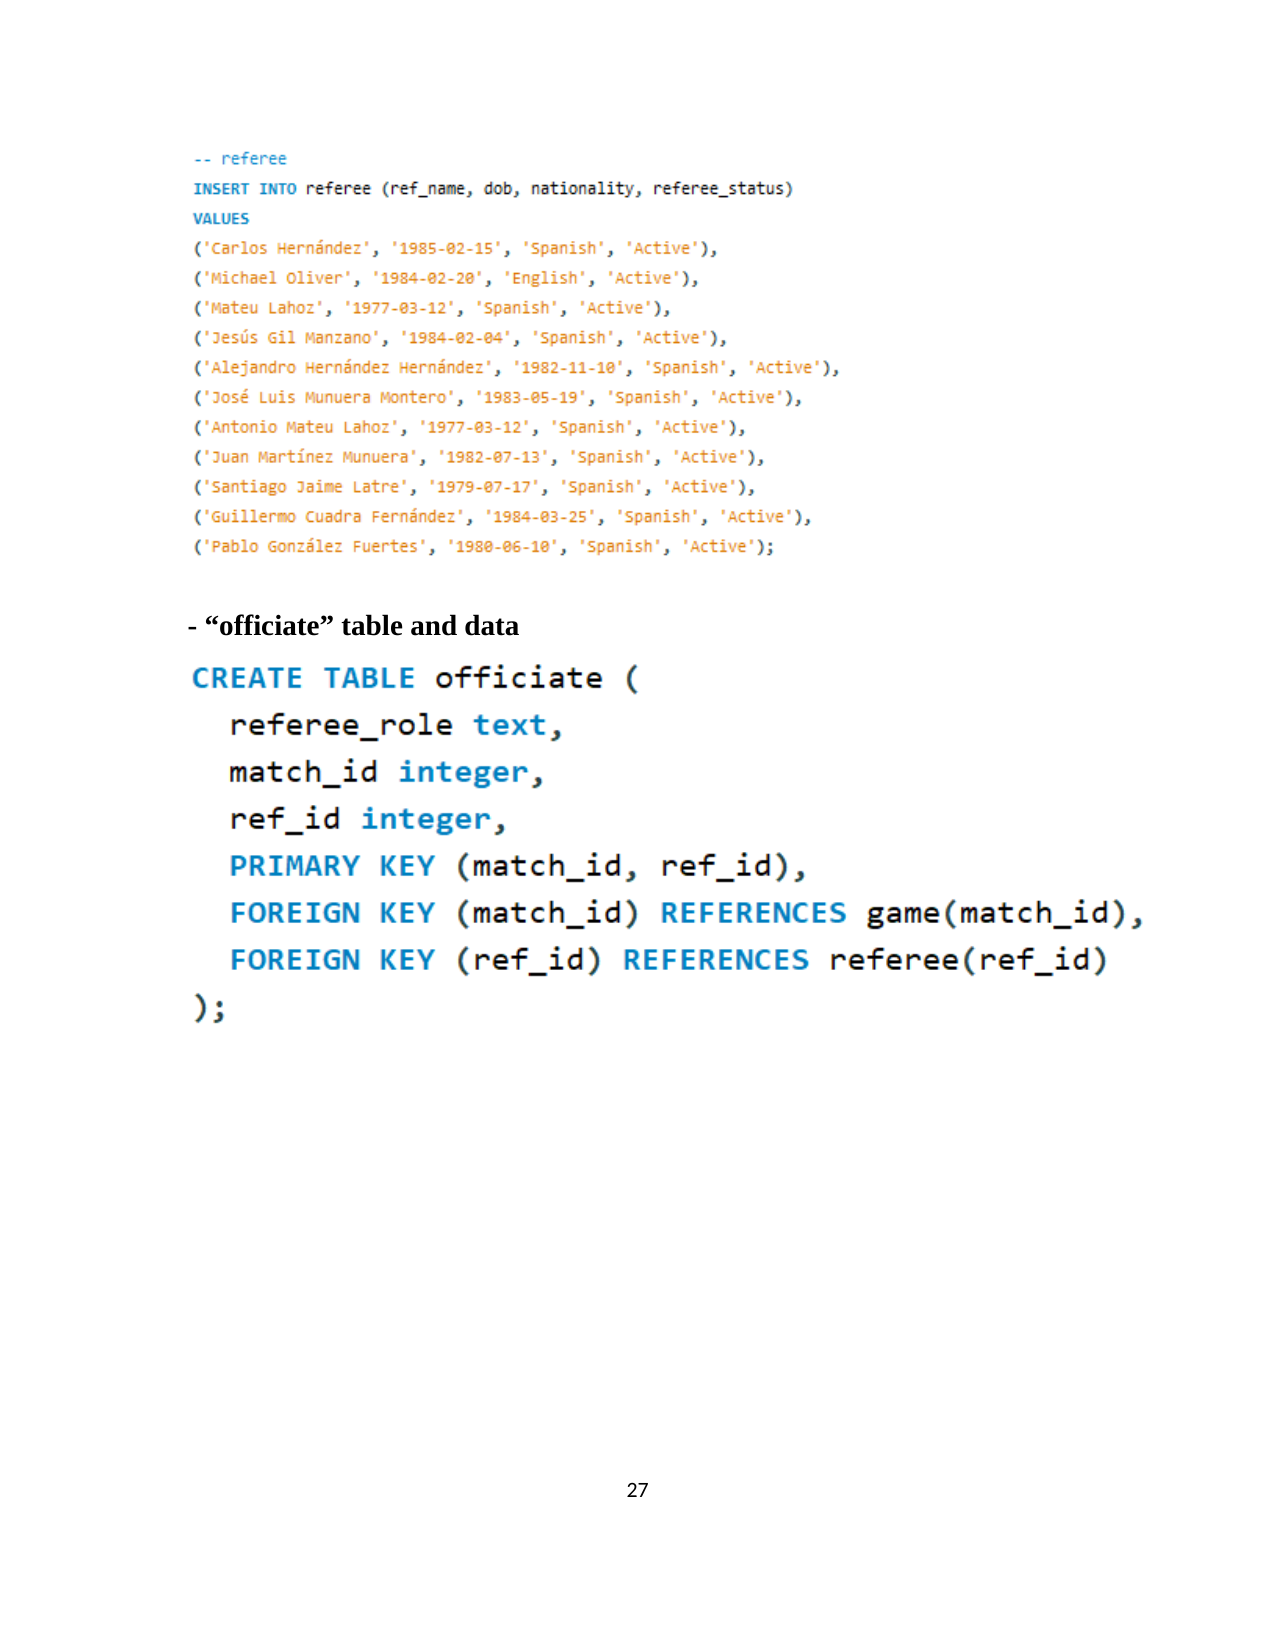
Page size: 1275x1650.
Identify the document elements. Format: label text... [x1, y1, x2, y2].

text - “officiate” table and data [150, 608, 1125, 642]
picture [187, 660, 1163, 1042]
picture [187, 150, 866, 590]
